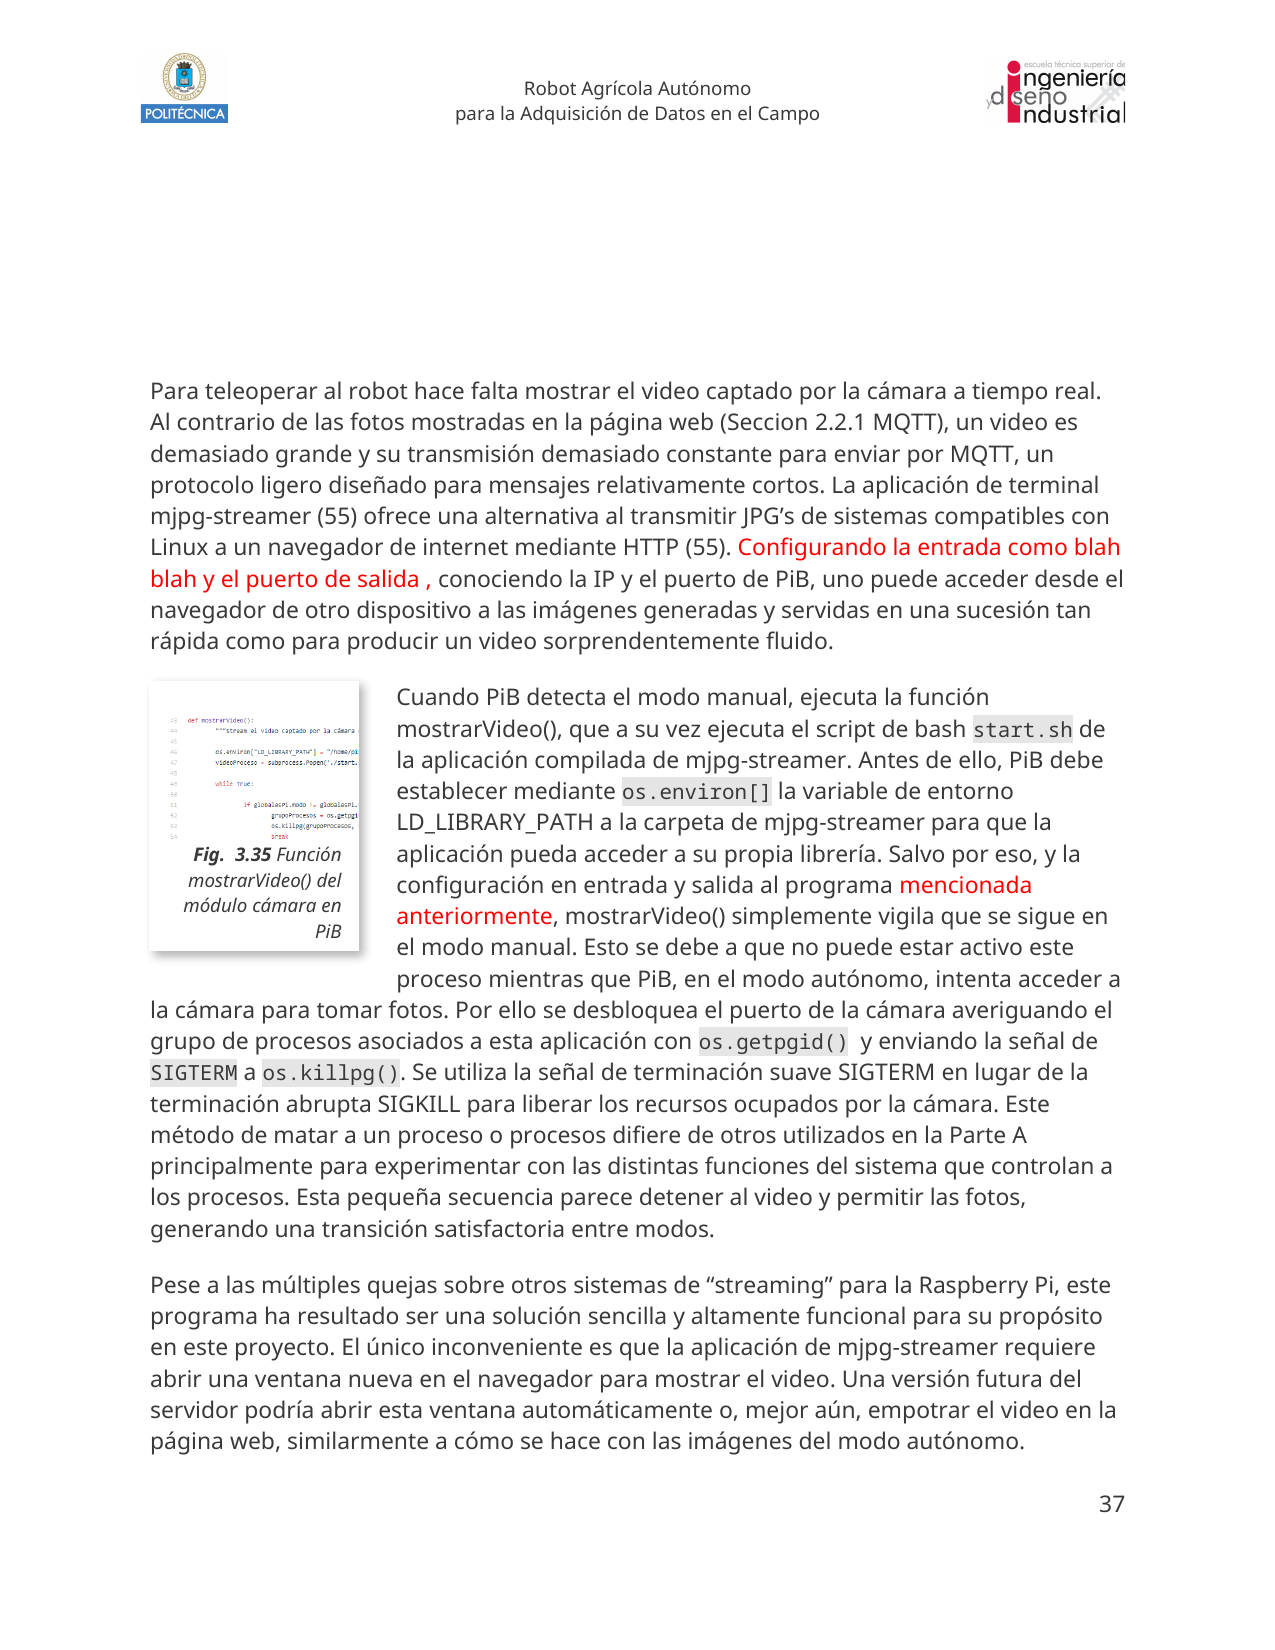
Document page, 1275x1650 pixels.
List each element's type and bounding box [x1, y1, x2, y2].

picture [986, 60, 1125, 123]
picture [165, 714, 359, 842]
picture [140, 53, 228, 123]
